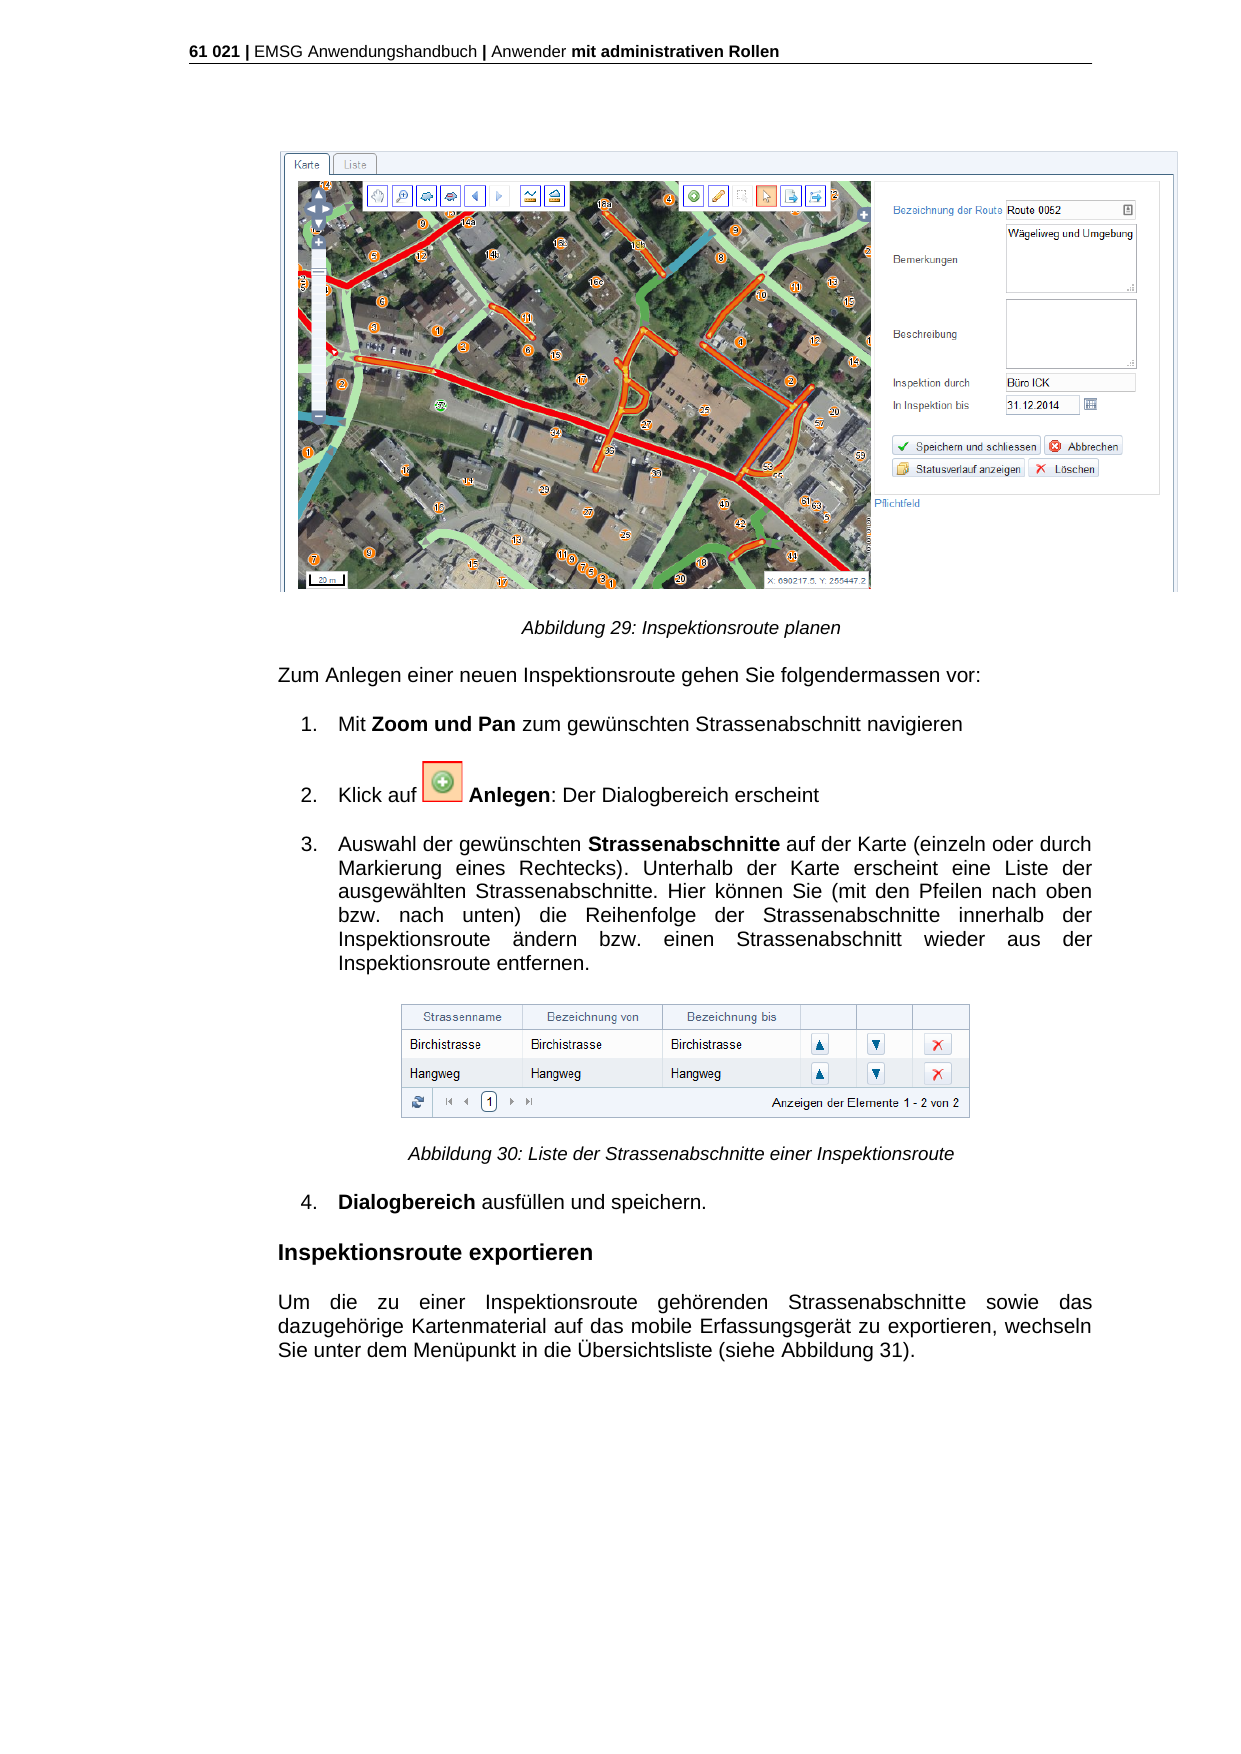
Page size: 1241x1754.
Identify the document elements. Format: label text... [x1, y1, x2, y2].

list Mit Zoom und Pan zum gewünschten Strassenabschnitt navigieren [300, 712, 1092, 736]
text Abbildung 29: Inspektionsroute planen [272, 617, 1092, 638]
picture [277, 147, 1182, 592]
text Um die zu einer Inspektionsroute gehörenden Strassenabschnitte sowie das dazugehörige Kartenmaterial auf das mobile Erfassungsgerät zu exportieren, wechseln Sie unter dem Menüpunkt in die Übersichtsliste (siehe Abbildung 31). [278, 1290, 1092, 1362]
text Abbildung 30: Liste der Strassenabschnitte einer Inspektionsroute [272, 1143, 1092, 1165]
picture [399, 1000, 971, 1119]
list Klick auf Anlegen: Der Dialogbereich erscheint [300, 761, 1092, 806]
list Dialogbereich ausfüllen und speichern. [300, 1190, 1092, 1214]
picture [422, 761, 463, 802]
list Auswahl der gewünschten Strassenabschnitte auf der Karte (einzeln oder durch Markierung eines Rechtecks). Unterhalb der Karte erscheint eine Liste der ausgewählten Strassenabschnitte. Hier können Sie (mit den Pfeilen nach oben bzw. nach unten) die Reihenfolge der Strassenabschnitte innerhalb der Inspektionsroute ändern bzw. einen Strassenabschnitt wieder aus der Inspektionsroute entfernen. [301, 831, 1092, 975]
text Zum Anlegen einer neuen Inspektionsroute gehen Sie folgendermassen vor: [278, 663, 1092, 687]
text Inspektionsroute exportieren [278, 1239, 1092, 1265]
